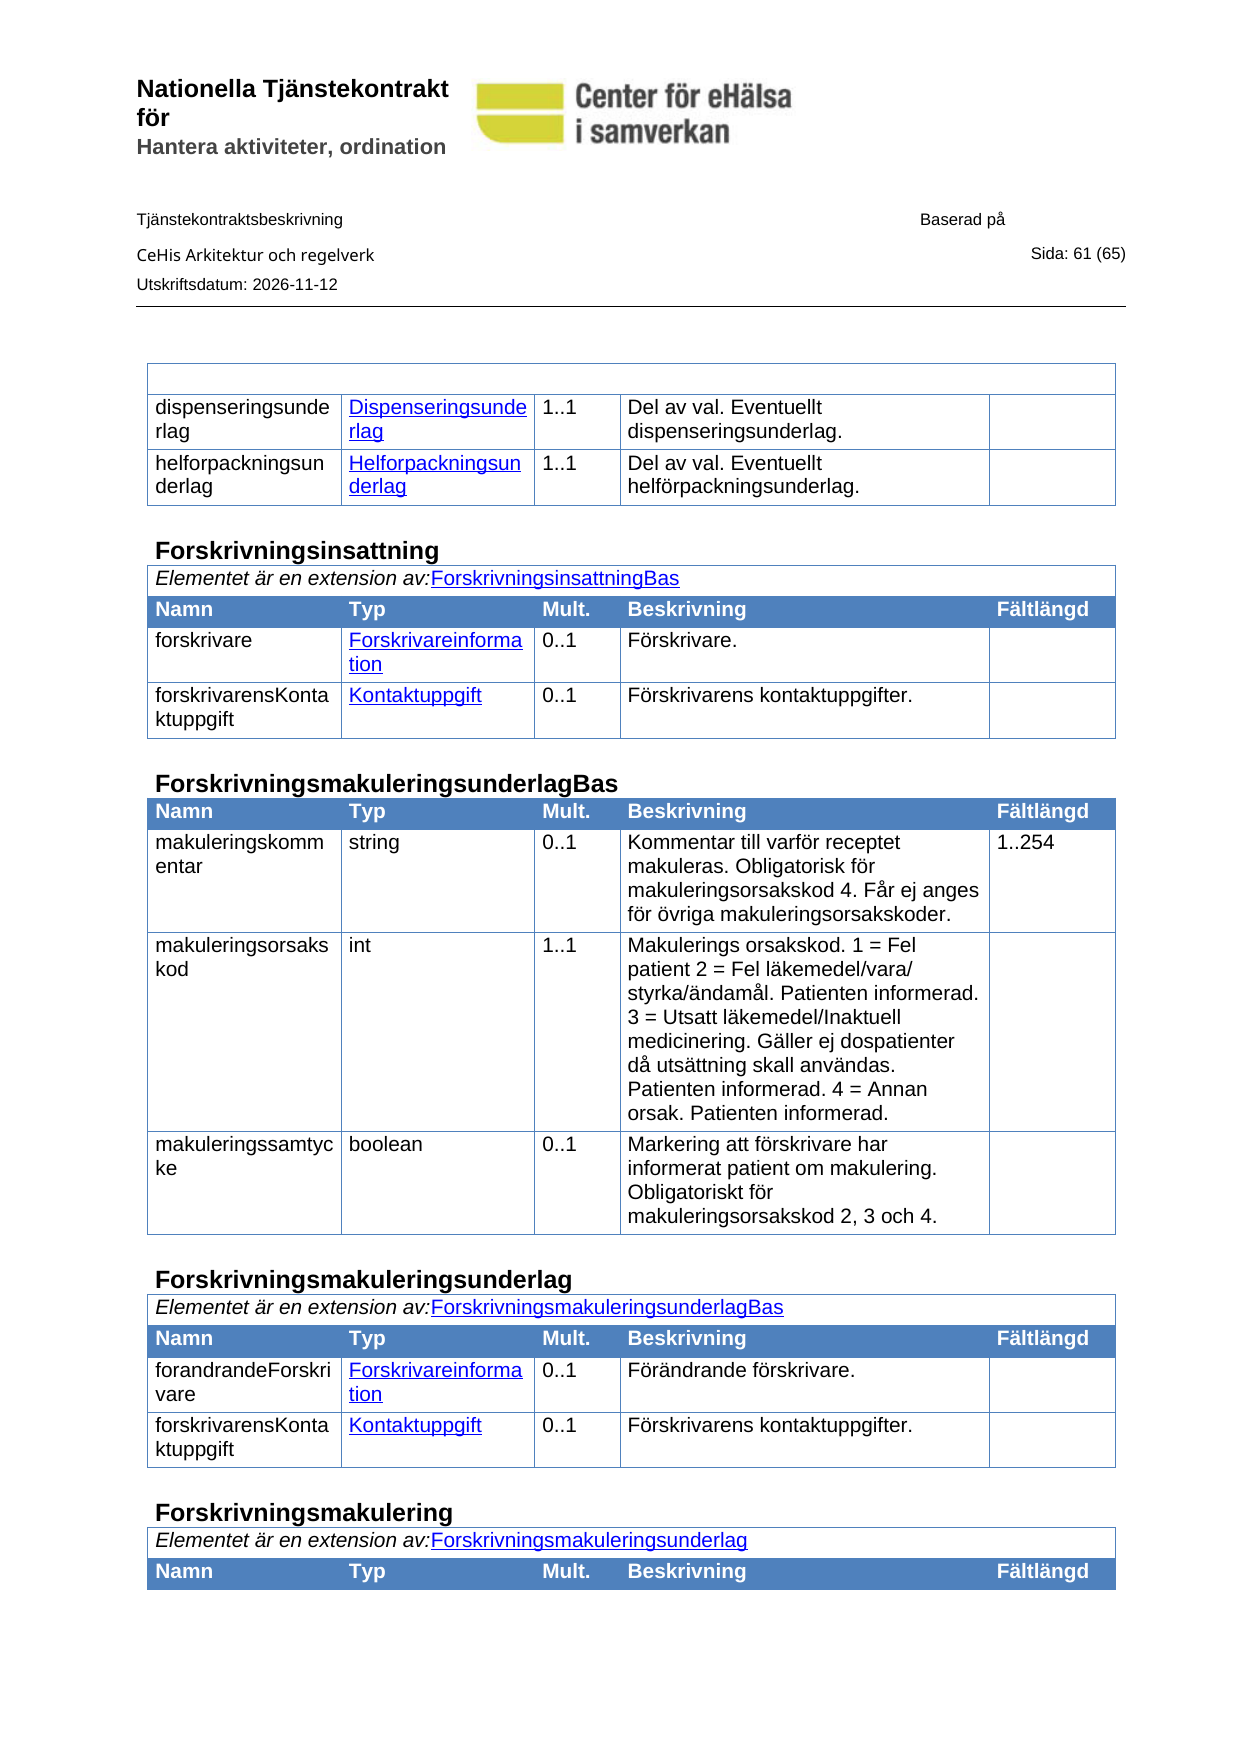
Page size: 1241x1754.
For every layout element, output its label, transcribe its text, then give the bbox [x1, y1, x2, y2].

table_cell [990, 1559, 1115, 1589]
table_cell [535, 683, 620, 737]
text Forskrivningsinsattning [148, 536, 1181, 564]
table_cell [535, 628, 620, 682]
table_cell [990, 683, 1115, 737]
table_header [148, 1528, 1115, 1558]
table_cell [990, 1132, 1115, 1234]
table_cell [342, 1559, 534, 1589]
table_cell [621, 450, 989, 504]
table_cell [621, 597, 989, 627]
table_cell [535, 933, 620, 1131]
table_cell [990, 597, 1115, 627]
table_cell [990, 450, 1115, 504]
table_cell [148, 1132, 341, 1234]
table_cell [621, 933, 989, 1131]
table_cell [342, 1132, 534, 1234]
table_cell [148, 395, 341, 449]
picture [471, 78, 797, 151]
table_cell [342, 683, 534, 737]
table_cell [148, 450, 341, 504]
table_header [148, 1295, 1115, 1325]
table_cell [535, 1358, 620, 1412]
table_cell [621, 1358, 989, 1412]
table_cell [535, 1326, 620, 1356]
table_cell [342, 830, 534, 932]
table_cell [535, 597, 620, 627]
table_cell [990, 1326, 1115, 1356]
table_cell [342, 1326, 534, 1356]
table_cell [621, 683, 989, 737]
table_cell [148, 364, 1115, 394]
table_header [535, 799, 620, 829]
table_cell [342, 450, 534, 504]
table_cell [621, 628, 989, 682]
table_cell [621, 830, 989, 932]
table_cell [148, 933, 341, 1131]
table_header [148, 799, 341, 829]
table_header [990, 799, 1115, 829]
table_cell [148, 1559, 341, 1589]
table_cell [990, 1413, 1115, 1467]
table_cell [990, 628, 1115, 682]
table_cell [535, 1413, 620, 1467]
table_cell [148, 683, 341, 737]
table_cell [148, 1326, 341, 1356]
text Forskrivningsmakulering [148, 1498, 1181, 1527]
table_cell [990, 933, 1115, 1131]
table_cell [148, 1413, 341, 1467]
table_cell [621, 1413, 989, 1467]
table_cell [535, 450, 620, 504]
text Forskrivningsmakuleringsunderlag [148, 1265, 1181, 1294]
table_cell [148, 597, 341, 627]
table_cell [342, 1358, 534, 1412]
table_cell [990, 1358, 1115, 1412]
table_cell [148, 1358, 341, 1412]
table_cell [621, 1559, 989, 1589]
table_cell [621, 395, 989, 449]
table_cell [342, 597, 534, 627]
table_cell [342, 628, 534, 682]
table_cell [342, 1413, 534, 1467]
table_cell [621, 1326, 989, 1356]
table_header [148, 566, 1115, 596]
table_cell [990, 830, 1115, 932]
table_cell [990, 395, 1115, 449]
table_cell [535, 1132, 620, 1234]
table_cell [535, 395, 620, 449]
text ForskrivningsmakuleringsunderlagBas [148, 769, 1181, 797]
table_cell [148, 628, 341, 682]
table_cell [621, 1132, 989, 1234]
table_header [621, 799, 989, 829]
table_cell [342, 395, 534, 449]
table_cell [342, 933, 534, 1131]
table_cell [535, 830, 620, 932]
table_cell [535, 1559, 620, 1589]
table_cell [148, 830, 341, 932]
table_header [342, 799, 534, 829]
